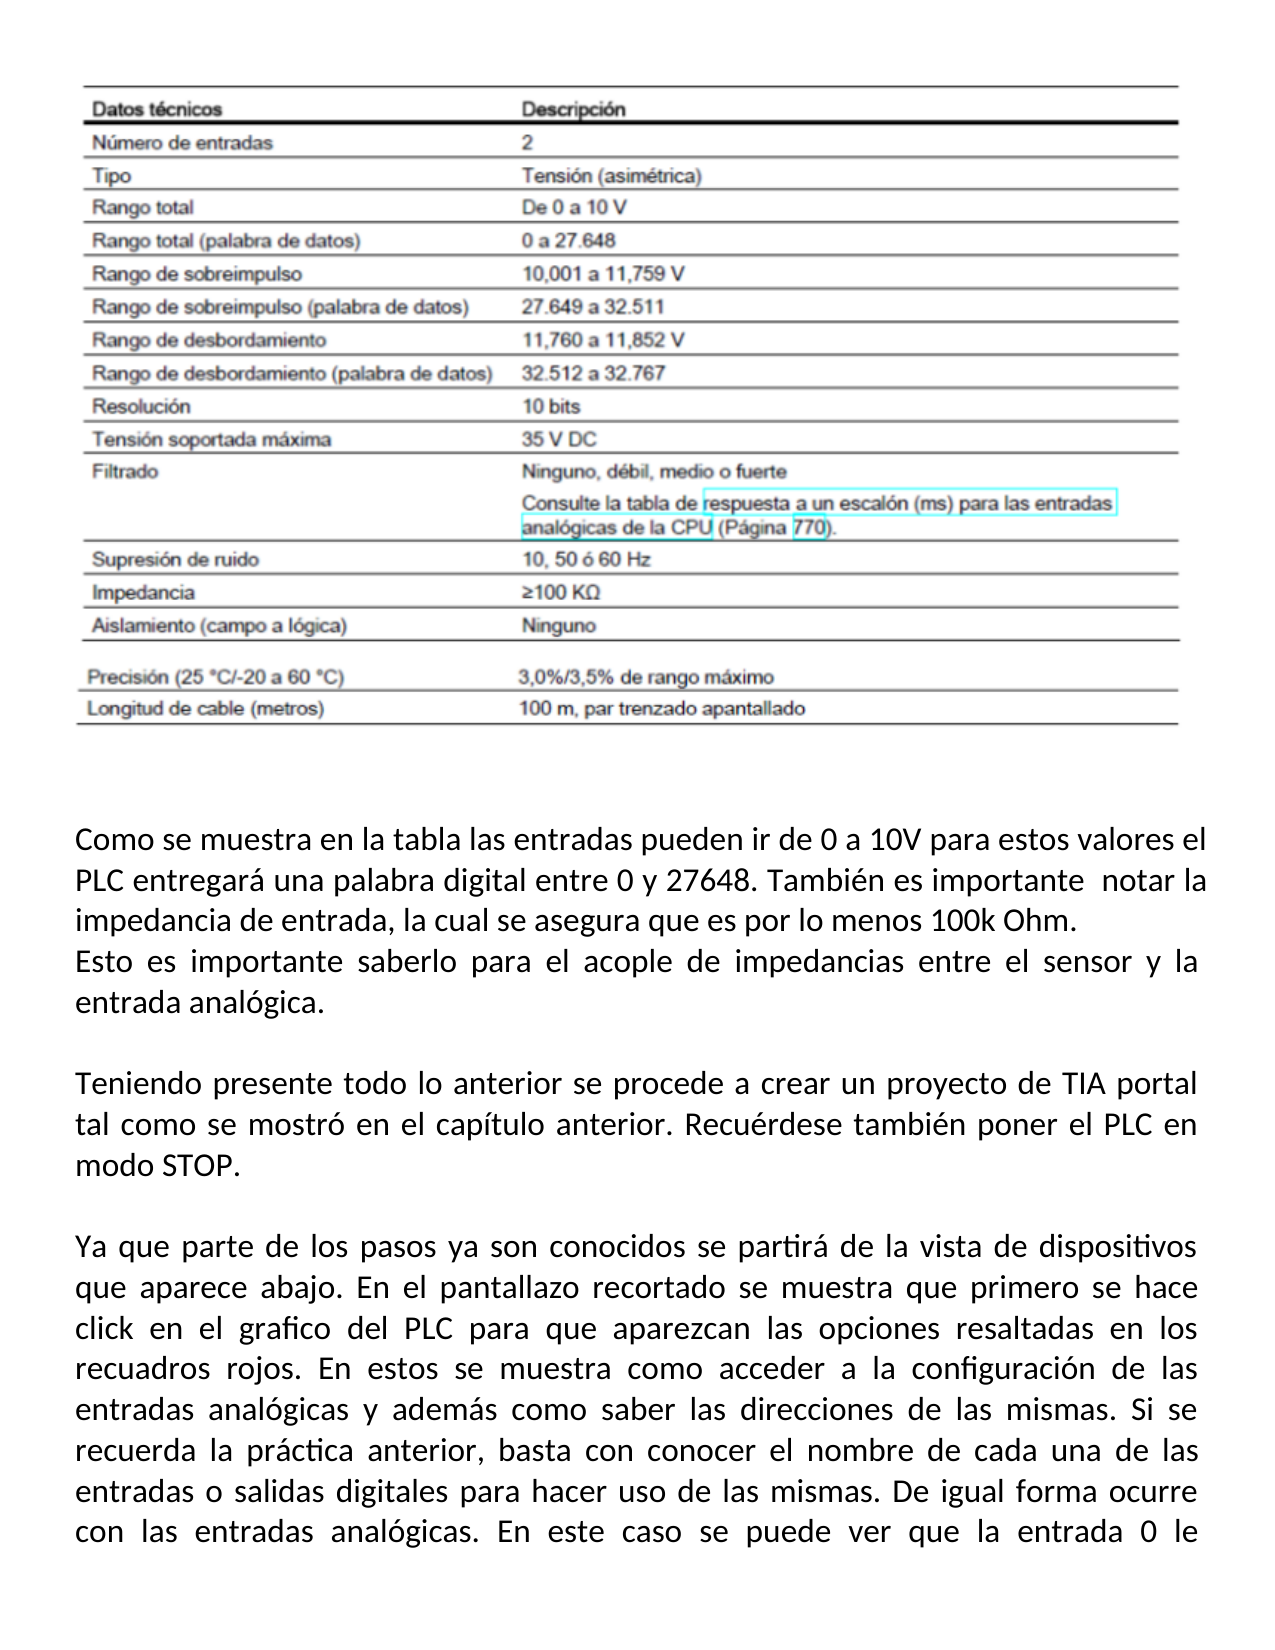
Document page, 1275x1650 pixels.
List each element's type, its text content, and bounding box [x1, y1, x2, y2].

text Esto es importante saberlo para el acople de impedancias entre el sensor y la entrada analógica. [75, 940, 1200, 1022]
picture [75, 75, 1199, 747]
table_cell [75, 75, 1209, 940]
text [75, 1225, 1200, 1551]
text Teniendo presente todo lo anterior se procede a crear un proyecto de TIA portal tal como se mostró en el capítulo anterior. Recuérdese también poner el PLC en modo STOP. [75, 1062, 1200, 1184]
